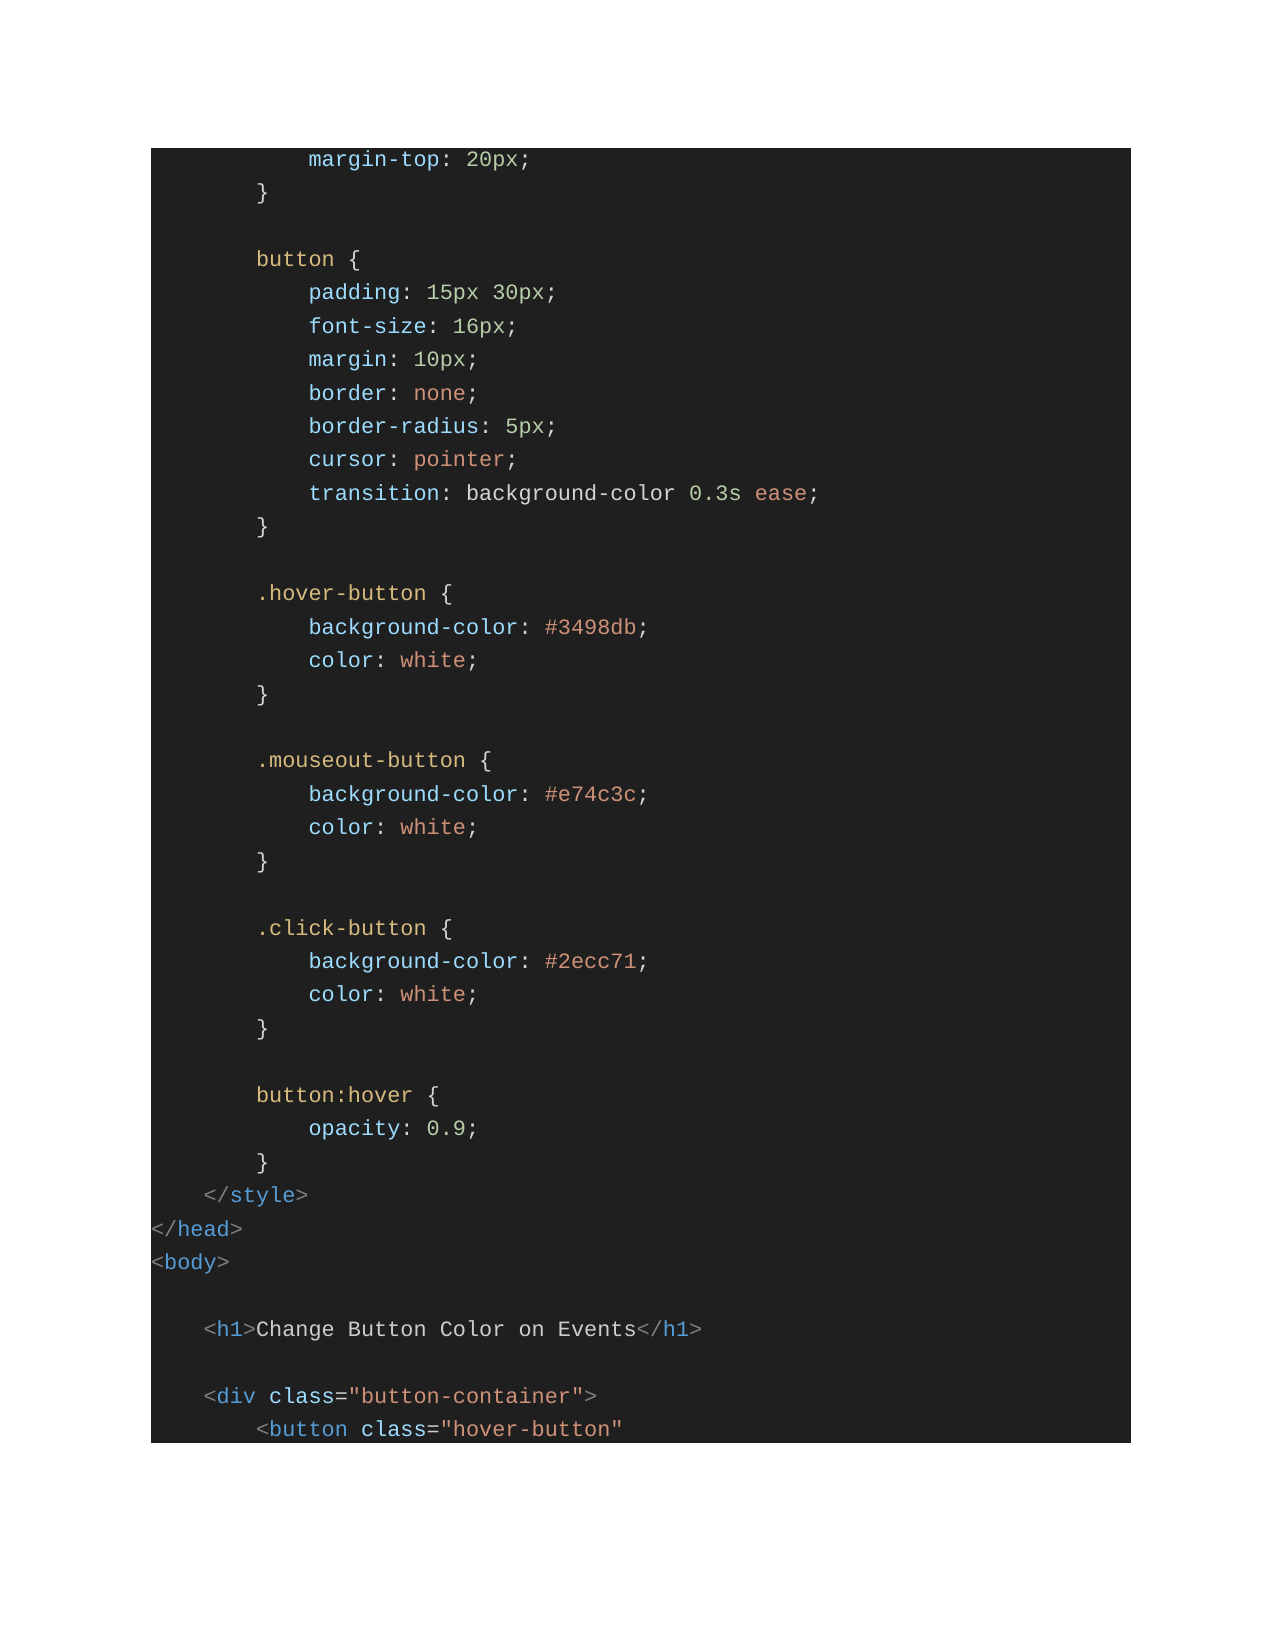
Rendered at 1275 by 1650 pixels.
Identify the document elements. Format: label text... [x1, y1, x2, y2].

text <body> [151, 1251, 1131, 1276]
text </style> [151, 1184, 1131, 1209]
text <div class="button-container"> [151, 1385, 1131, 1410]
text } [151, 683, 1131, 707]
text } [151, 181, 1131, 206]
text opacity: 0.9; [151, 1117, 1131, 1142]
text background-color: #e74c3c; [151, 783, 1131, 808]
text font-size: 16px; [151, 315, 1131, 340]
text margin: 10px; [151, 348, 1131, 373]
text background-color: #3498db; [151, 616, 1131, 641]
text <h1>Change Button Color on Events</h1> [151, 1318, 1131, 1343]
text padding: 15px 30px; [151, 281, 1131, 306]
text border: none; [151, 382, 1131, 407]
text } [151, 1017, 1131, 1042]
text .click-button { [151, 917, 1131, 942]
text } [151, 850, 1131, 875]
text color: white; [151, 984, 1131, 1008]
text background-color: #2ecc71; [151, 950, 1131, 975]
text cursor: pointer; [151, 449, 1131, 473]
text color: white; [151, 816, 1131, 841]
text } [151, 1151, 1131, 1176]
text } [151, 516, 1131, 540]
text color: white; [151, 649, 1131, 674]
text <button class="hover-button" [151, 1418, 1131, 1443]
text margin-top: 20px; [151, 148, 1131, 172]
text button { [151, 248, 1131, 273]
text border-radius: 5px; [151, 415, 1131, 440]
text </head> [151, 1218, 1131, 1242]
text button:hover { [151, 1084, 1131, 1109]
text .hover-button { [151, 582, 1131, 607]
text .mouseout-button { [151, 749, 1131, 774]
text transition: background-color 0.3s ease; [151, 482, 1131, 507]
